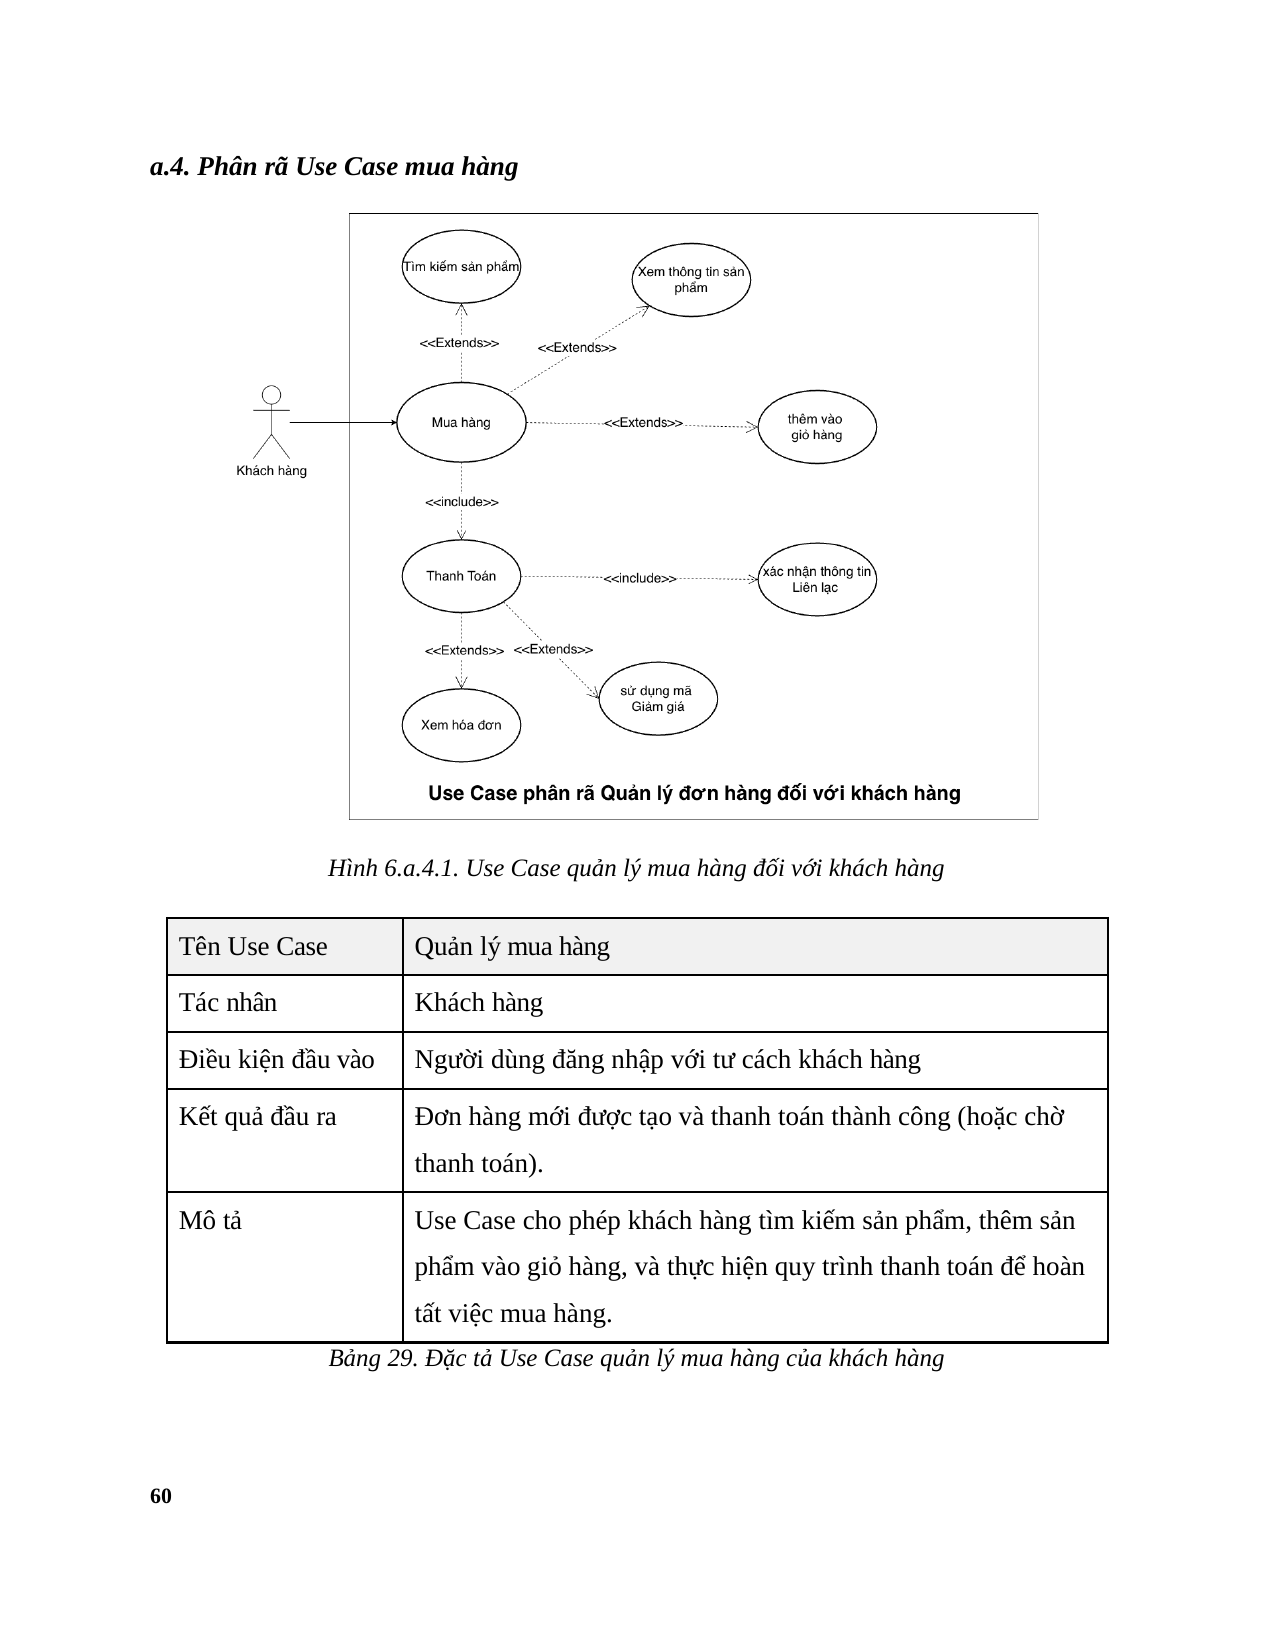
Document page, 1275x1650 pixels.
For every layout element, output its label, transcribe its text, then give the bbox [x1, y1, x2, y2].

picture [236, 213, 1039, 820]
table_cell Kết quả đầu ra [168, 1090, 402, 1191]
table_cell Người dùng đăng nhập với tư cách khách hàng [404, 1033, 1107, 1088]
text Bảng 29. Đặc tả Use Case quản lý mua hàng của khách hàng [150, 1343, 1125, 1372]
table_cell Khách hàng [404, 976, 1107, 1031]
table_cell Tác nhân [168, 976, 402, 1031]
text Hình 6.a.4.1. Use Case quản lý mua hàng đối với khách hàng [150, 853, 1125, 882]
table_cell Đơn hàng mới được tạo và thanh toán thành công (hoặc chờ thanh toán). [404, 1090, 1107, 1191]
text a.4. Phân rã Use Case mua hàng [150, 150, 1125, 181]
table_cell Điều kiện đầu vào [168, 1033, 402, 1088]
table_header Quản lý mua hàng [404, 919, 1107, 974]
table_header Tên Use Case [168, 919, 402, 974]
table_cell Mô tả [168, 1193, 402, 1341]
table_cell Use Case cho phép khách hàng tìm kiếm sản phẩm, thêm sản phẩm vào giỏ hàng, và thực hiện quy trình thanh toán để hoàn tất việc mua hàng. [404, 1193, 1107, 1341]
